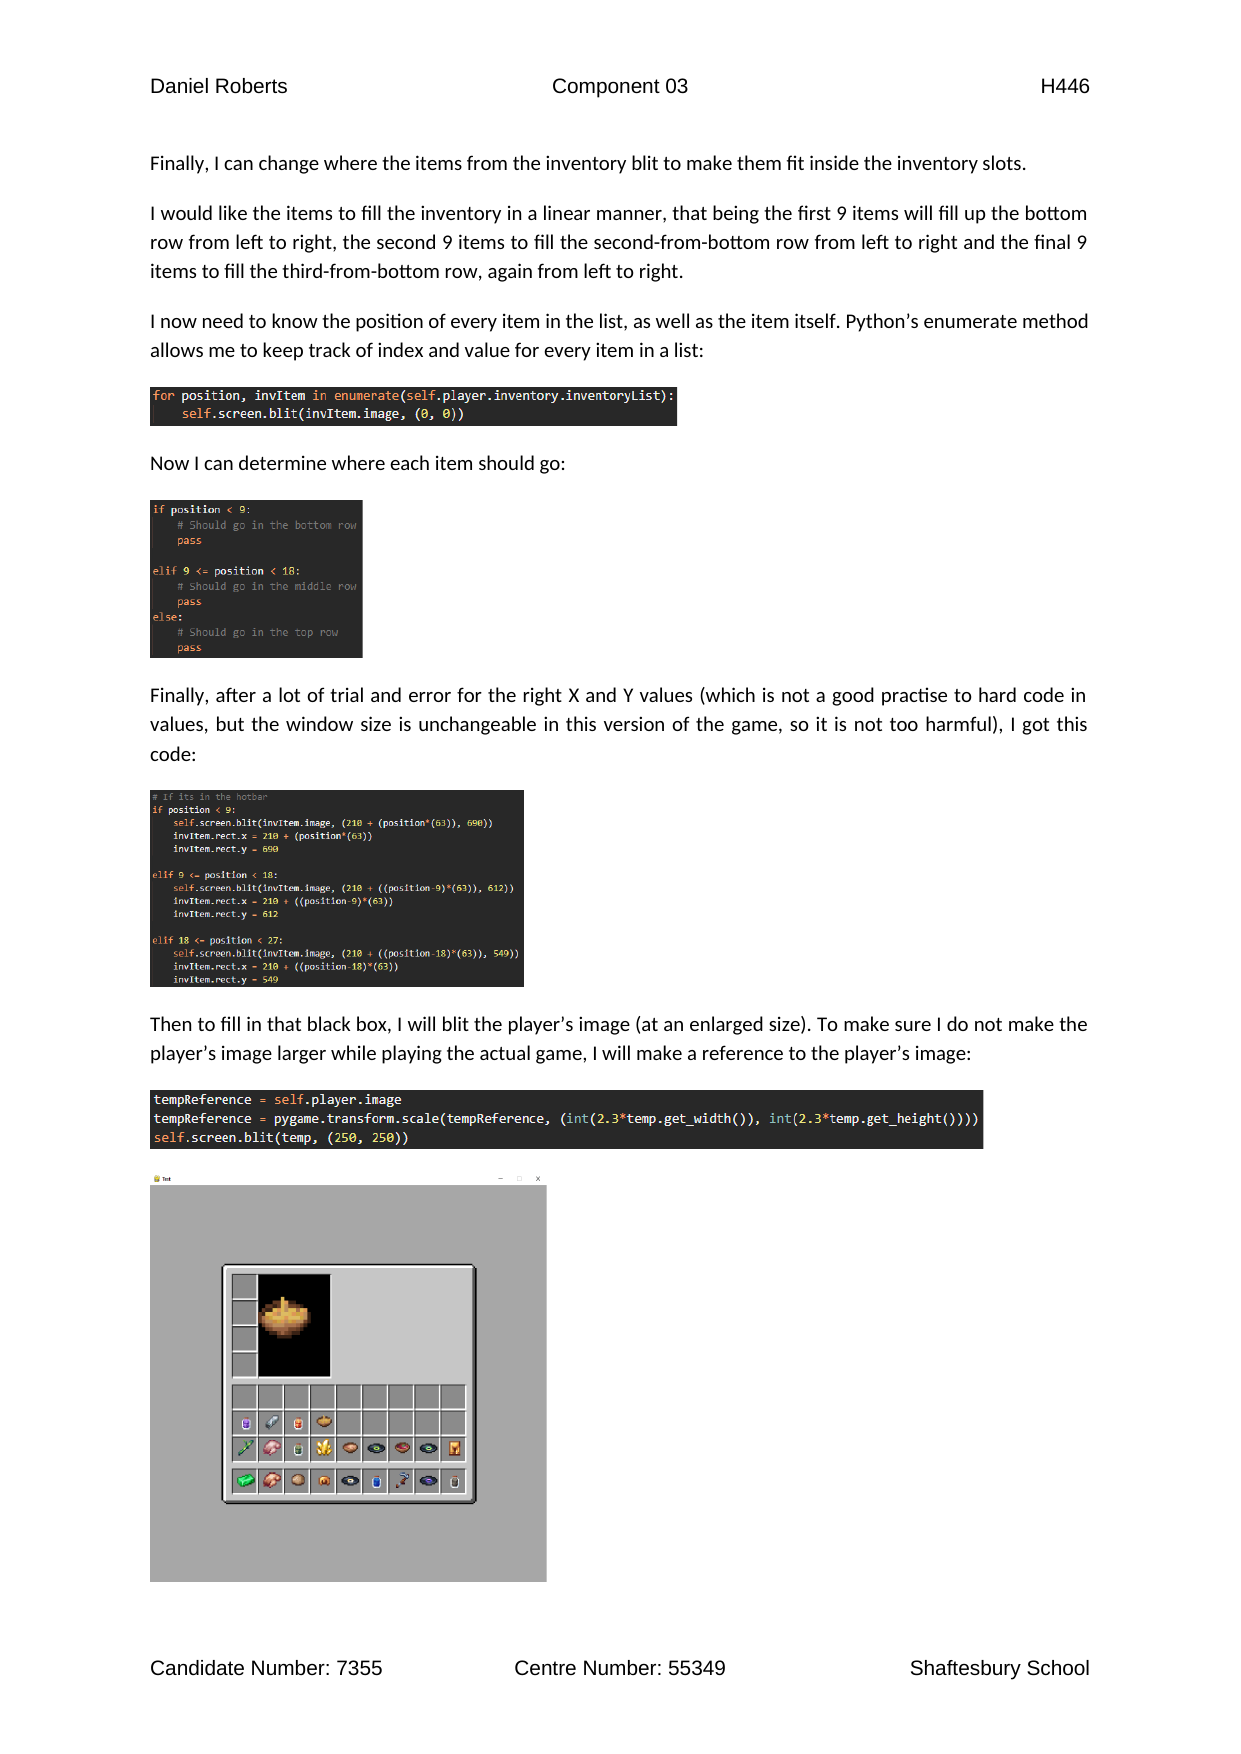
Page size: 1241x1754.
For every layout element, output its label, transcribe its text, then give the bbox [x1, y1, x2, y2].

picture [150, 387, 678, 426]
text I would like the items to fill the inventory in a linear manner, that being the first 9 items will fill up the bottom row from left to right, the second 9 items to fill the second-from-bottom row from left to right and the final 9 items to fill the third-from-bottom row, again from left to right. [150, 200, 1090, 284]
text I now need to know the position of every item in the list, as well as the item itself. Python’s enumerate method allows me to keep track of index and value for every item in a list: [150, 308, 1090, 363]
picture [150, 500, 363, 658]
text Then to fill in that black box, I will blit the player’s image (at an enlarged size). To make sure I do not make the player’s image larger while playing the actual game, I will make a reference to the player’s image: [150, 1011, 1090, 1066]
text Finally, I can change where the items from the inventory blit to make them fit inside the inventory slots. [150, 150, 1090, 175]
picture [150, 1090, 984, 1149]
picture [150, 790, 524, 987]
picture [150, 1173, 547, 1582]
text Finally, after a lot of trial and error for the right X and Y values (which is not a good practise to hard code in values, but the window size is unchangeable in this version of the game, so it is not too harmful), I got this code: [150, 682, 1090, 766]
text Now I can determine where each item should go: [150, 451, 1090, 476]
